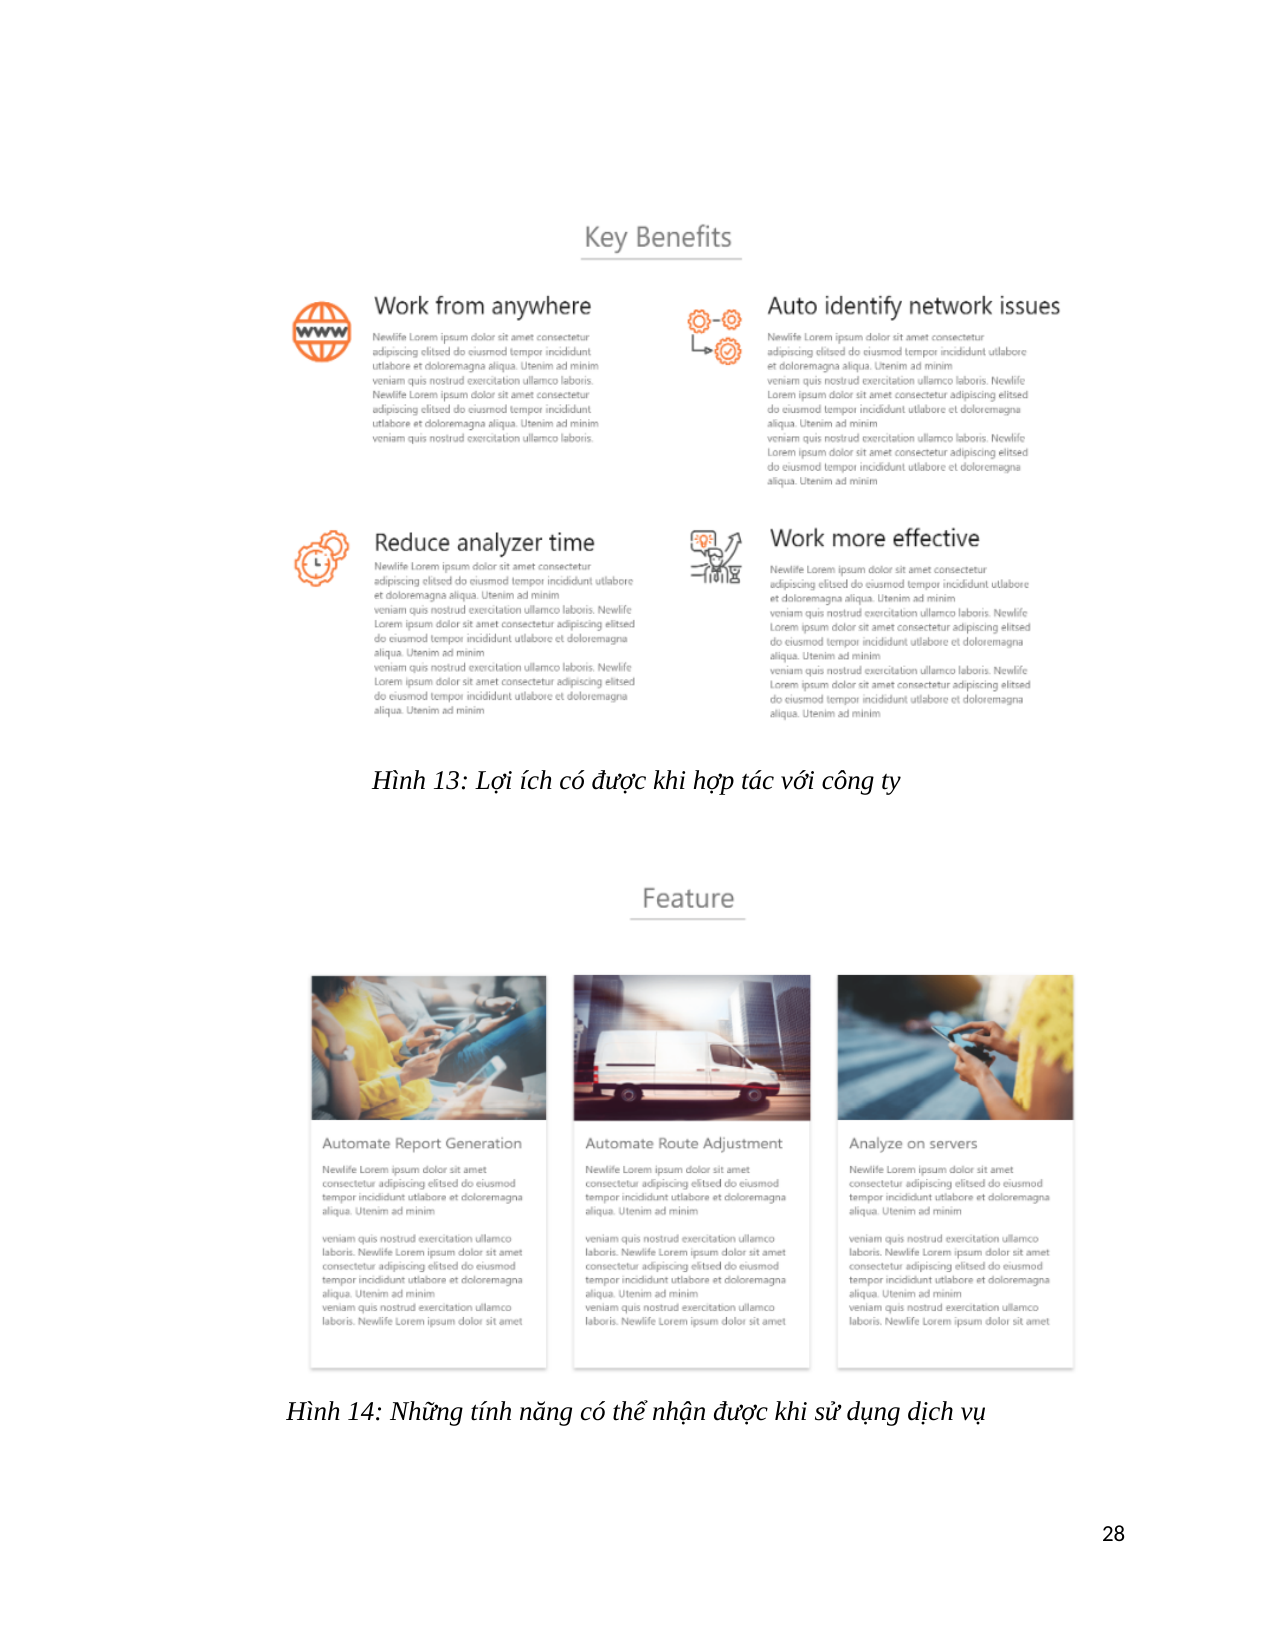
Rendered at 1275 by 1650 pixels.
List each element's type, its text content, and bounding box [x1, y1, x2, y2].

text Hình 14: Những tính năng có thể nhận được khi sử dụng dịch vụ [150, 1395, 1125, 1426]
picture [276, 217, 1070, 731]
picture [300, 863, 1088, 1376]
text Hình 13: Lợi ích có được khi hợp tác với công ty [150, 764, 1125, 796]
